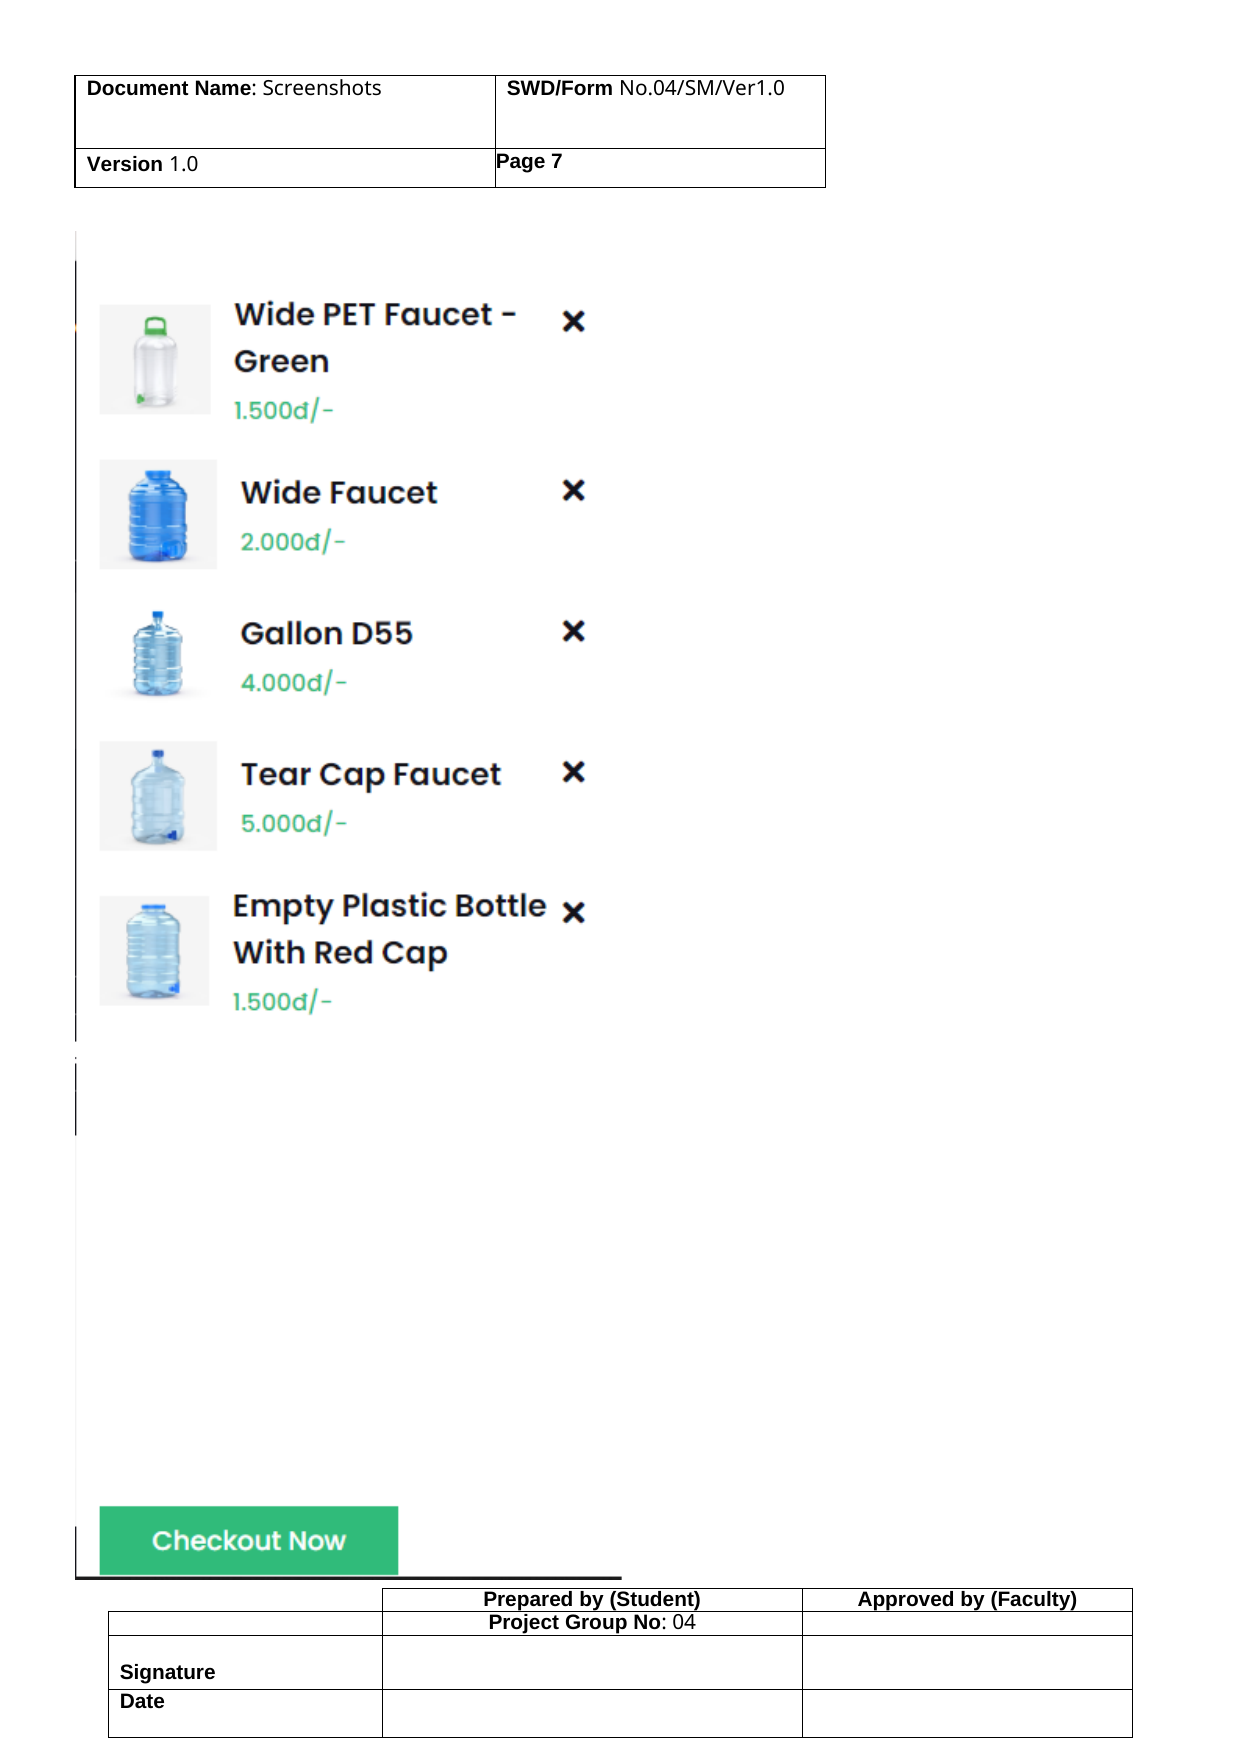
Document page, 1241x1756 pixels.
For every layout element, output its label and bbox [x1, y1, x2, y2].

picture [75, 231, 622, 1580]
